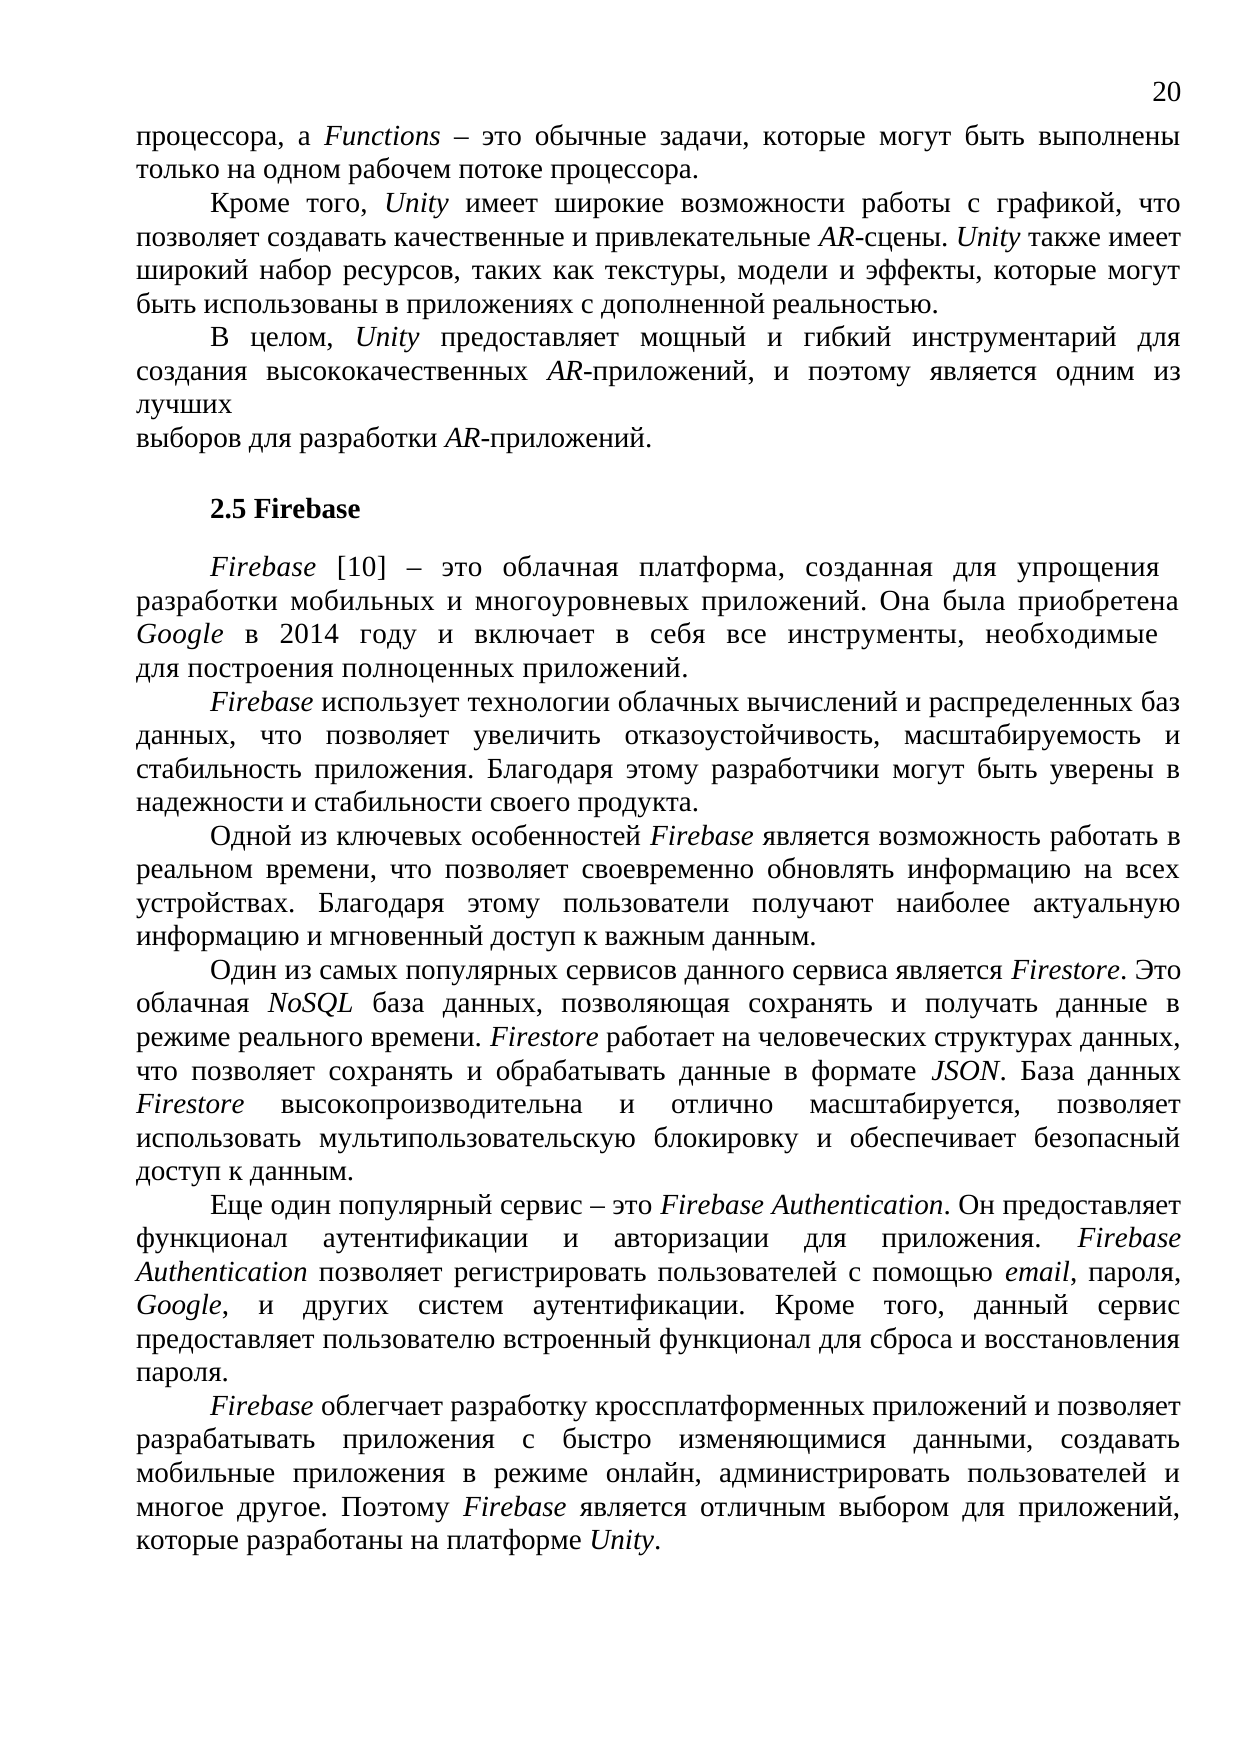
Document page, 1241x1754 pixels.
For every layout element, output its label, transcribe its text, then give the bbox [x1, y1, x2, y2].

text Одной из ключевых особенностей Firebase является возможность работать в реальном времени, что позволяет своевременно обновлять информацию на всех устройствах. Благодаря этому пользователи получают наиболее актуальную информацию и мгновенный доступ к важным данным. [136, 818, 1181, 952]
text 2.5 Firebase [136, 491, 1181, 524]
text Еще один популярный сервис – это Firebase Authentication. Он предоставляет функционал аутентификации и авторизации для приложения. Firebase Authentication позволяет регистрировать пользователей с помощью email, пароля, Google, и других систем аутентификации. Кроме того, данный сервис предоставляет пользователю встроенный функционал для сброса и восстановления пароля. [136, 1187, 1181, 1388]
text Firebase [10] – это облачная платформа, созданная для упрощения разработки мобильных и многоуровневых приложений. Она была приобретена Google в 2014 году и включает в себя все инструменты, необходимые для построения полноценных приложений. [136, 549, 1181, 684]
text В целом, Unity предоставляет мощный и гибкий инструментарий для создания высококачественных AR-приложений, и поэтому является одним из лучших выборов для разработки AR-приложений. [136, 319, 1181, 453]
text Firebase облегчает разработку кроссплатформенных приложений и позволяет разрабатывать приложения с быстро изменяющимися данными, создавать мобильные приложения в режиме онлайн, администрировать пользователей и многое другое. Поэтому Firebase является отличным выбором для приложений, которые разработаны на платформе Unity. [136, 1388, 1181, 1556]
text Кроме того, Unity имеет широкие возможности работы с графикой, что позволяет создавать качественные и привлекательные AR-сцены. Unity также имеет широкий набор ресурсов, таких как текстуры, модели и эффекты, которые могут быть использованы в приложениях с дополненной реальностью. [136, 185, 1181, 319]
text Firebase использует технологии облачных вычислений и распределенных баз данных, что позволяет увеличить отказоустойчивость, масштабируемость и стабильность приложения. Благодаря этому разработчики могут быть уверены в надежности и стабильности своего продукта. [136, 684, 1181, 818]
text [136, 118, 1181, 185]
text Один из самых популярных сервисов данного сервиса является Firestore. Это облачная NoSQL база данных, позволяющая сохранять и получать данные в режиме реального времени. Firestore работает на человеческих структурах данных, что позволяет сохранять и обрабатывать данные в формате JSON. База данных Firestore высокопроизводительна и отлично масштабируется, позволяет использовать мультипользовательскую блокировку и обеспечивает безопасный доступ к данным. [136, 952, 1181, 1187]
